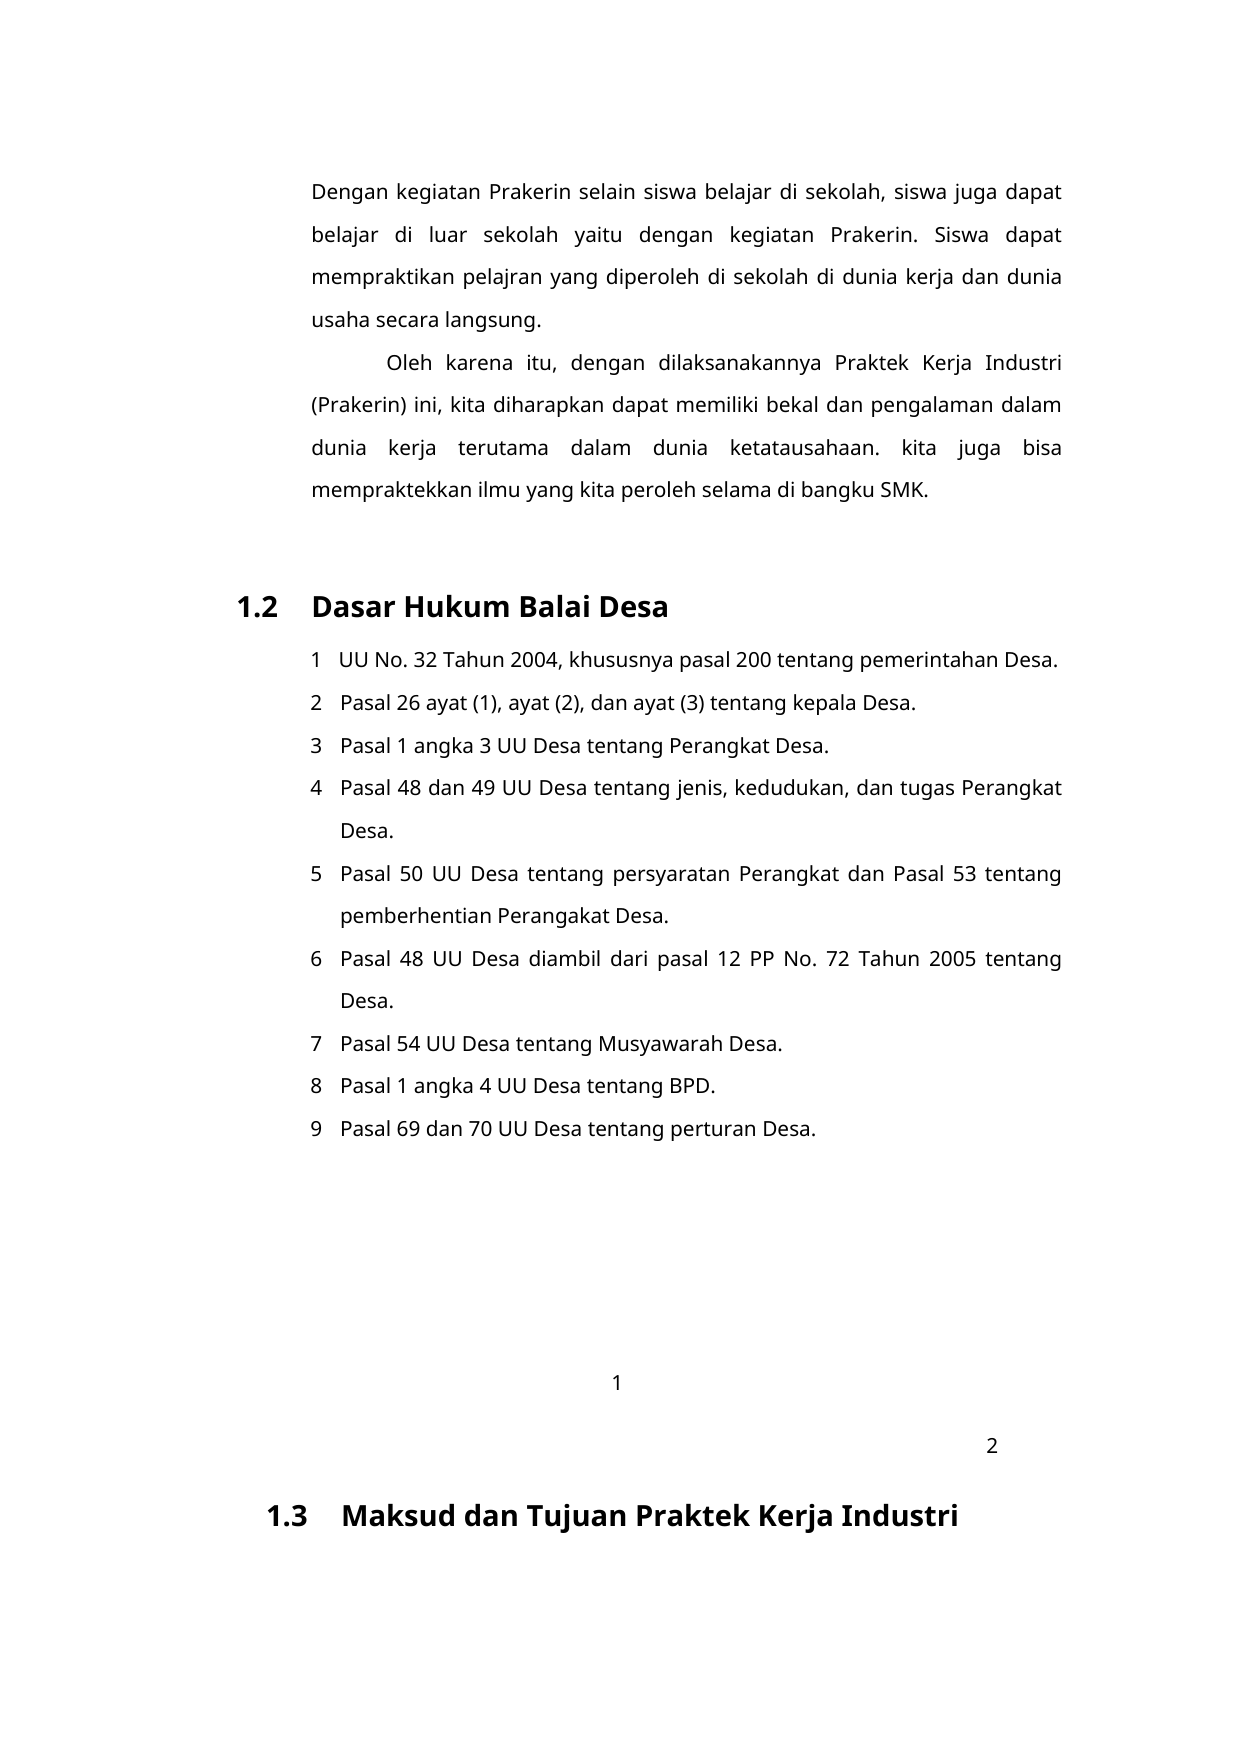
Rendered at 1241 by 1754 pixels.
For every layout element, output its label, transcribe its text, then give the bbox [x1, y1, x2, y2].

list Pasal 54 UU Desa tentang Musyawarah Desa. [310, 1029, 1063, 1057]
list Maksud dan Tujuan Praktek Kerja Industri [266, 1495, 1063, 1534]
list Pasal 1 angka 3 UU Desa tentang Perangkat Desa. [310, 731, 1063, 759]
list Pasal 50 UU Desa tentang persyaratan Perangkat dan Pasal 53 tentang pemberhentian Perangakat Desa. [310, 859, 1063, 930]
list Dasar Hukum Balai Desa [236, 586, 1063, 626]
text 2 [611, 1431, 1063, 1460]
text 1 [611, 1368, 1063, 1396]
list Pasal 1 angka 4 UU Desa tentang BPD. [310, 1072, 1063, 1100]
list Pasal 26 ayat (1), ayat (2), dan ayat (3) tentang kepala Desa. [310, 688, 1063, 717]
list Pasal 48 UU Desa diambil dari pasal 12 PP No. 72 Tahun 2005 tentang Desa. [310, 944, 1063, 1015]
text Oleh karena itu, dengan dilaksanakannya Praktek Kerja Industri (Prakerin) ini, kita diharapkan dapat memiliki bekal dan pengalaman dalam dunia kerja terutama dalam dunia ketatausahaan. kita juga bisa mempraktekkan ilmu yang kita peroleh selama di bangku SMK. [311, 348, 1063, 504]
list Pasal 69 dan 70 UU Desa tentang perturan Desa. [310, 1114, 1063, 1143]
list 1 UU No. 32 Tahun 2004, khususnya pasal 200 tentang pemerintahan Desa. [310, 646, 1063, 674]
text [311, 177, 1063, 333]
list Pasal 48 dan 49 UU Desa tentang jenis, kedudukan, dan tugas Perangkat Desa. [310, 773, 1063, 844]
